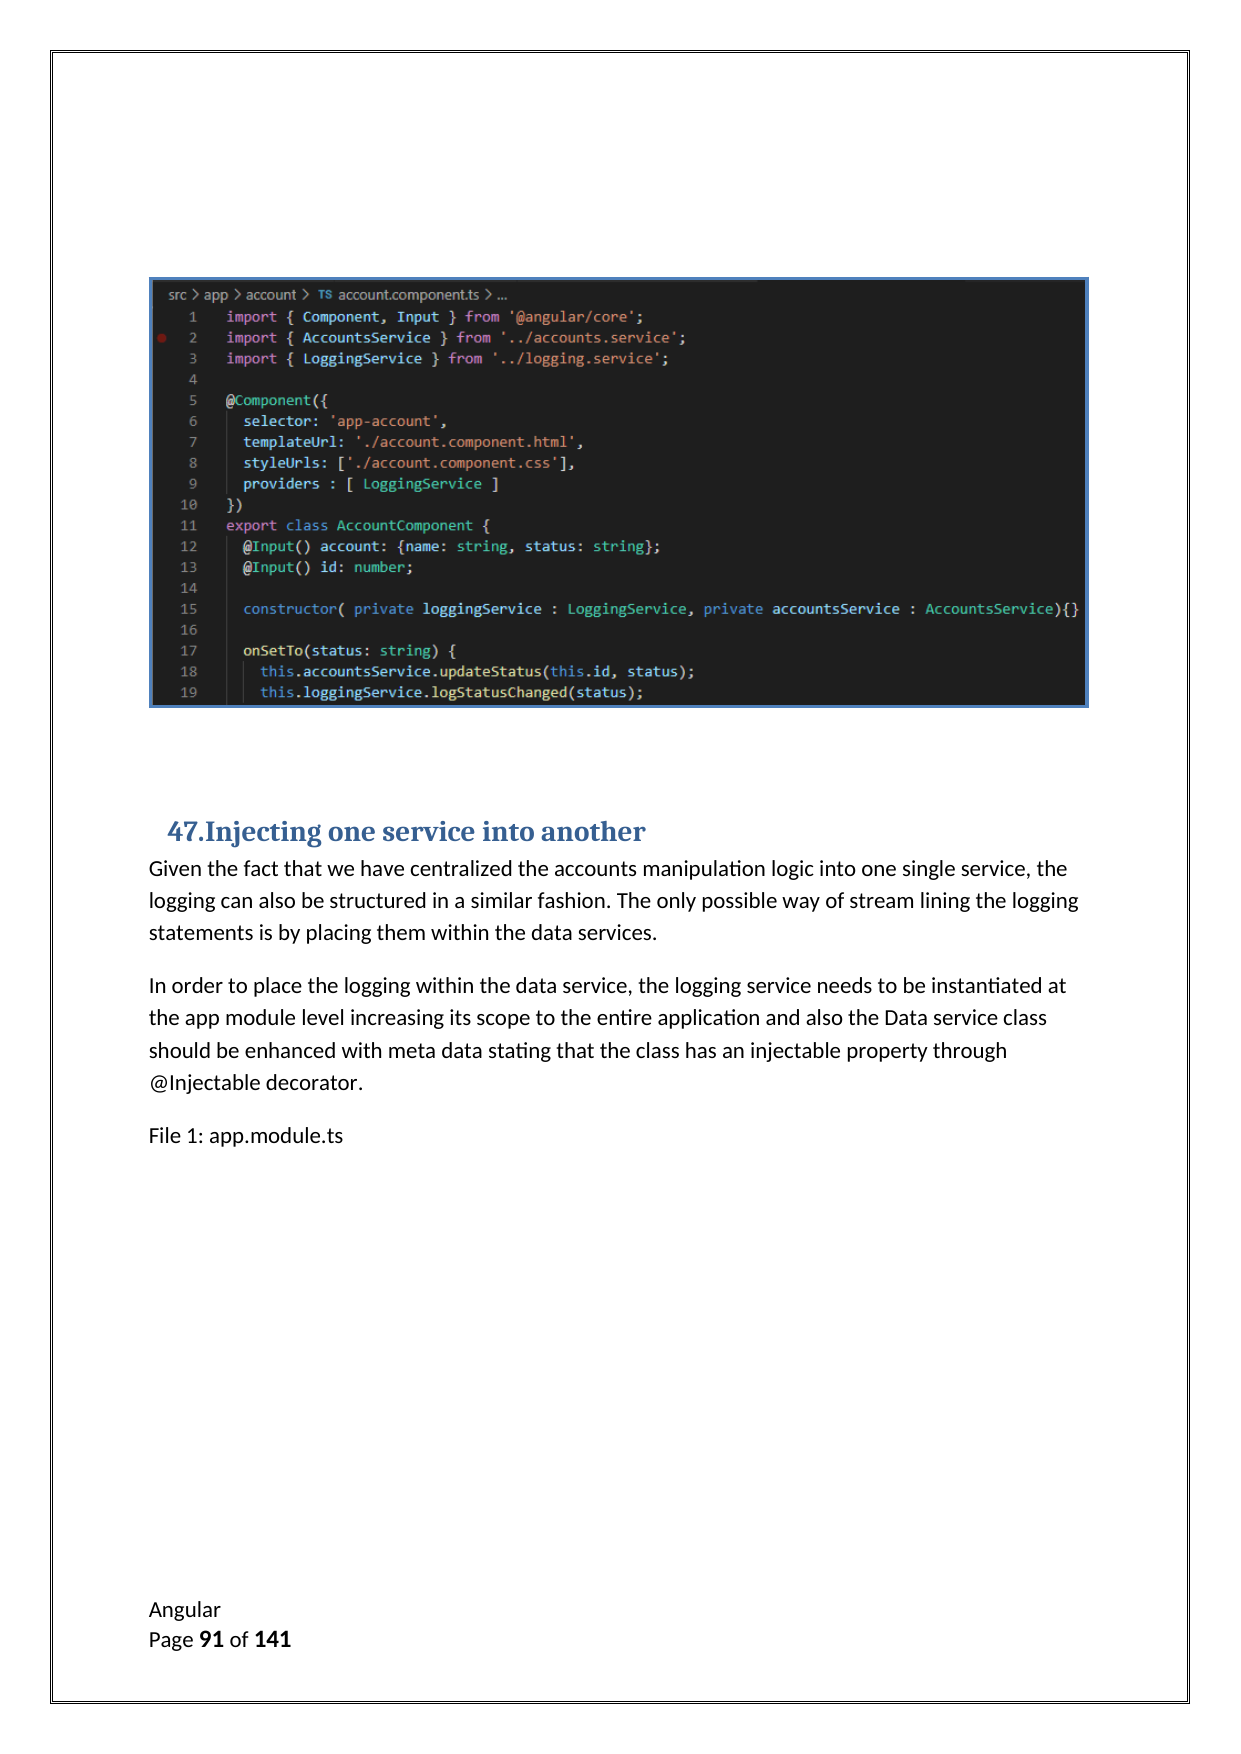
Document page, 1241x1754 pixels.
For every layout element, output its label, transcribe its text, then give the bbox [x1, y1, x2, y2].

text In order to place the logging within the data service, the logging service needs to be instantiated at the app module level increasing its scope to the entire application and also the Data service class should be enhanced with meta data stating that the class has an injectable property through @Injectable decorator. [148, 971, 1092, 1096]
picture [152, 280, 1085, 705]
text Given the fact that we have centralized the accounts manipulation logic into one single service, the logging can also be structured in a similar fashion. The only possible way of stream lining the logging statements is by placing them within the data services. [148, 854, 1092, 946]
text File 1: app.module.ts [148, 1121, 1092, 1149]
subtitle Injecting one service into another [167, 815, 1092, 849]
